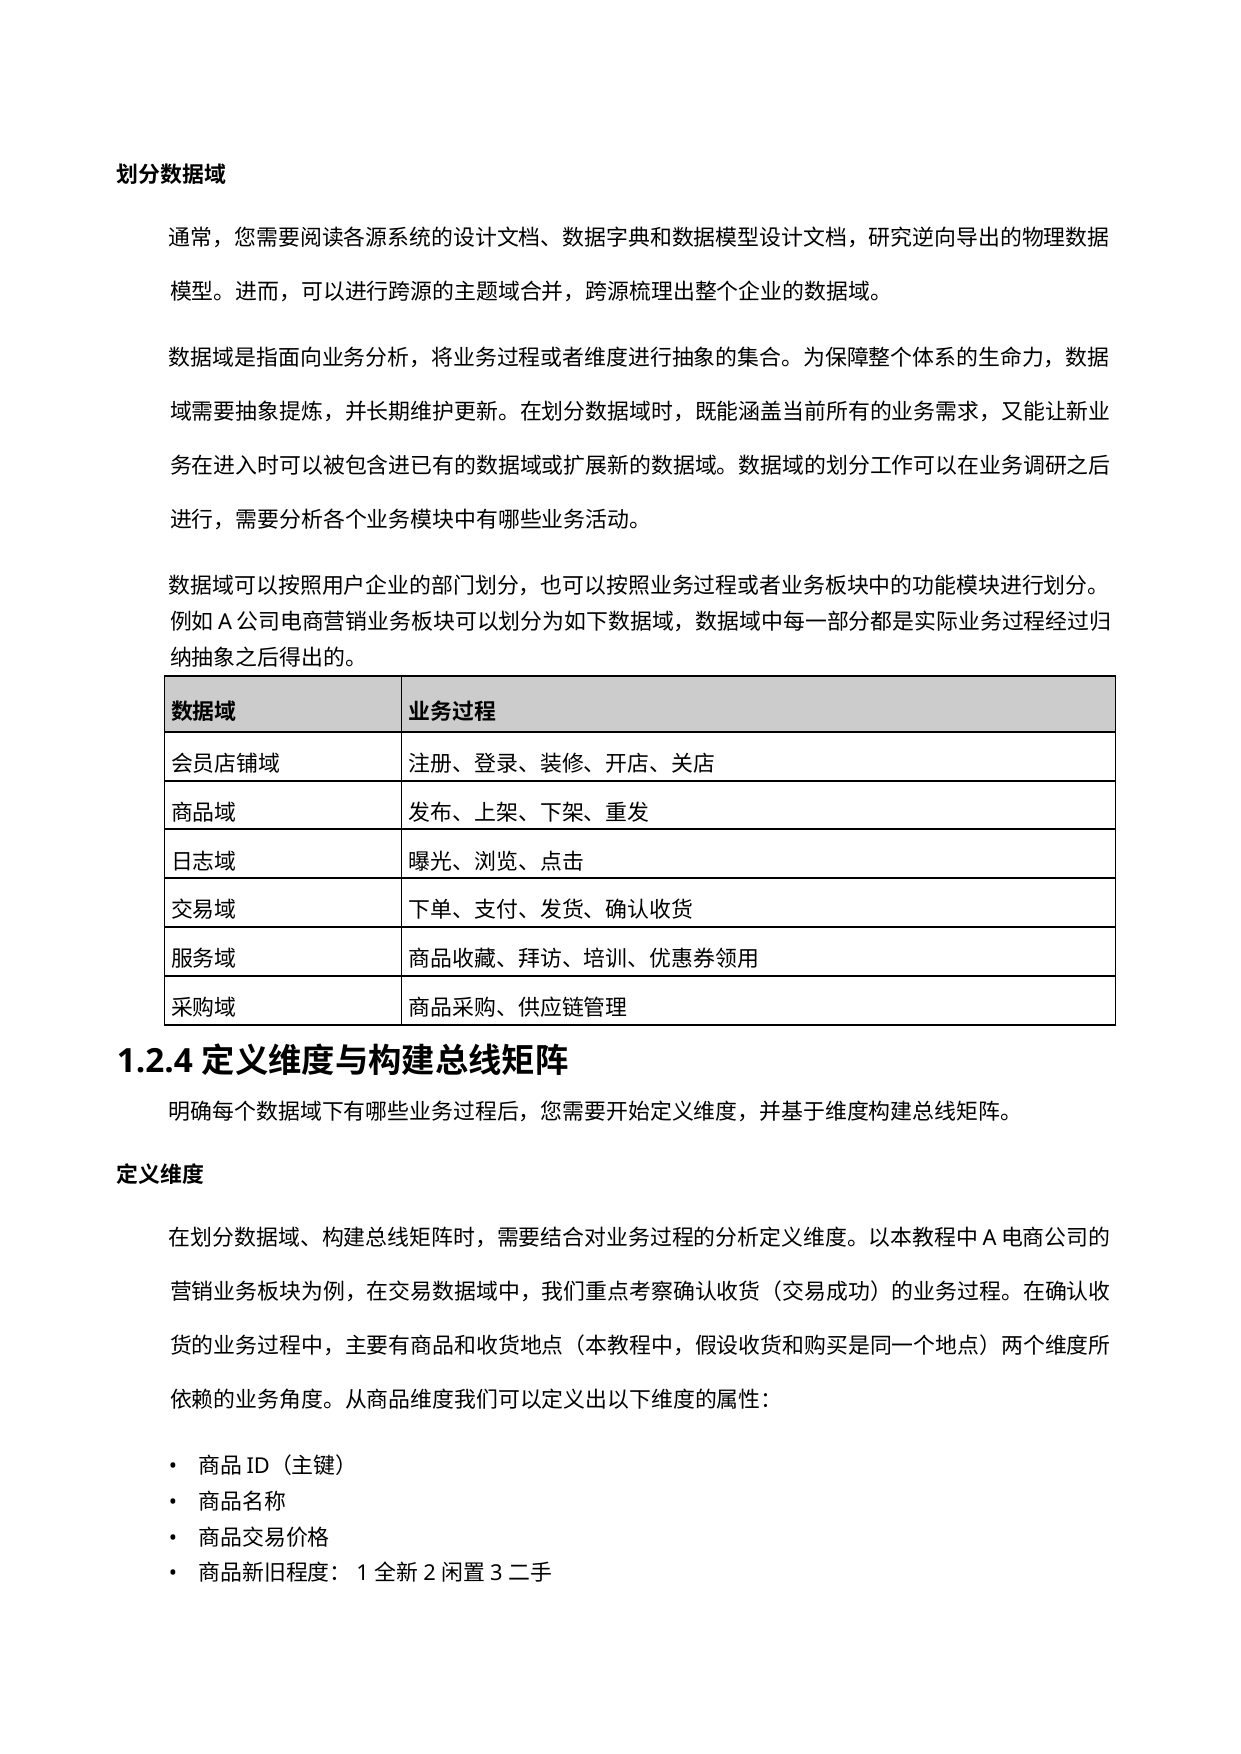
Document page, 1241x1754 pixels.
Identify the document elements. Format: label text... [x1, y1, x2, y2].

text 明确每个数据域下有哪些业务过程后，您需要开始定义维度，并基于维度构建总线矩阵。 [169, 1094, 1122, 1126]
table_cell 商品域 [165, 782, 401, 828]
text 数据域是指面向业务分析，将业务过程或者维度进行抽象的集合。为保障整个体系的生命力，数据域需要抽象提炼，并长期维护更新。在划分数据域时，既能涵盖当前所有的业务需求，又能让新业务在进入时可以被包含进已有的数据域或扩展新的数据域。数据域的划分工作可以在业务调研之后进行，需要分析各个业务模块中有哪些业务活动。 [169, 340, 1122, 534]
text 通常，您需要阅读各源系统的设计文档、数据字典和数据模型设计文档，研究逆向导出的物理数据模型。进而，可以进行跨源的主题域合并，跨源梳理出整个企业的数据域。 [169, 219, 1122, 306]
list 商品交易价格 [169, 1519, 1122, 1552]
table_header 业务过程 [402, 677, 1115, 731]
table_cell 交易域 [165, 879, 401, 926]
table_cell 商品收藏、拜访、培训、优惠券领用 [402, 928, 1115, 975]
list 商品ID（主键） [169, 1448, 1122, 1481]
table_cell 注册、登录、装修、开店、关店 [402, 733, 1115, 779]
subtitle 1.2.4 定义维度与构建总线矩阵 [117, 1026, 1122, 1091]
text 定义维度 [117, 1157, 1122, 1189]
list 商品新旧程度： 1 全新 2 闲置 3 二手 [169, 1555, 1122, 1587]
table_cell 采购域 [165, 977, 401, 1024]
table_cell 商品采购、供应链管理 [402, 977, 1115, 1024]
table_cell 下单、支付、发货、确认收货 [402, 879, 1115, 926]
table_cell 会员店铺域 [165, 733, 401, 779]
text 划分数据域 [117, 156, 1122, 189]
table_cell 曝光、浏览、点击 [402, 830, 1115, 877]
table_cell 服务域 [165, 928, 401, 975]
table_cell 日志域 [165, 830, 401, 877]
table_header 数据域 [165, 677, 401, 731]
table_cell 发布、上架、下架、重发 [402, 782, 1115, 828]
list 商品名称 [169, 1484, 1122, 1516]
text 在划分数据域、构建总线矩阵时，需要结合对业务过程的分析定义维度。以本教程中A电商公司的营销业务板块为例，在交易数据域中，我们重点考察确认收货（交易成功）的业务过程。在确认收货的业务过程中，主要有商品和收货地点（本教程中，假设收货和购买是同一个地点）两个维度所依赖的业务角度。从商品维度我们可以定义出以下维度的属性： [169, 1220, 1122, 1414]
text 数据域可以按照用户企业的部门划分，也可以按照业务过程或者业务板块中的功能模块进行划分。例如A公司电商营销业务板块可以划分为如下数据域，数据域中每一部分都是实际业务过程经过归纳抽象之后得出的。 [169, 568, 1122, 672]
